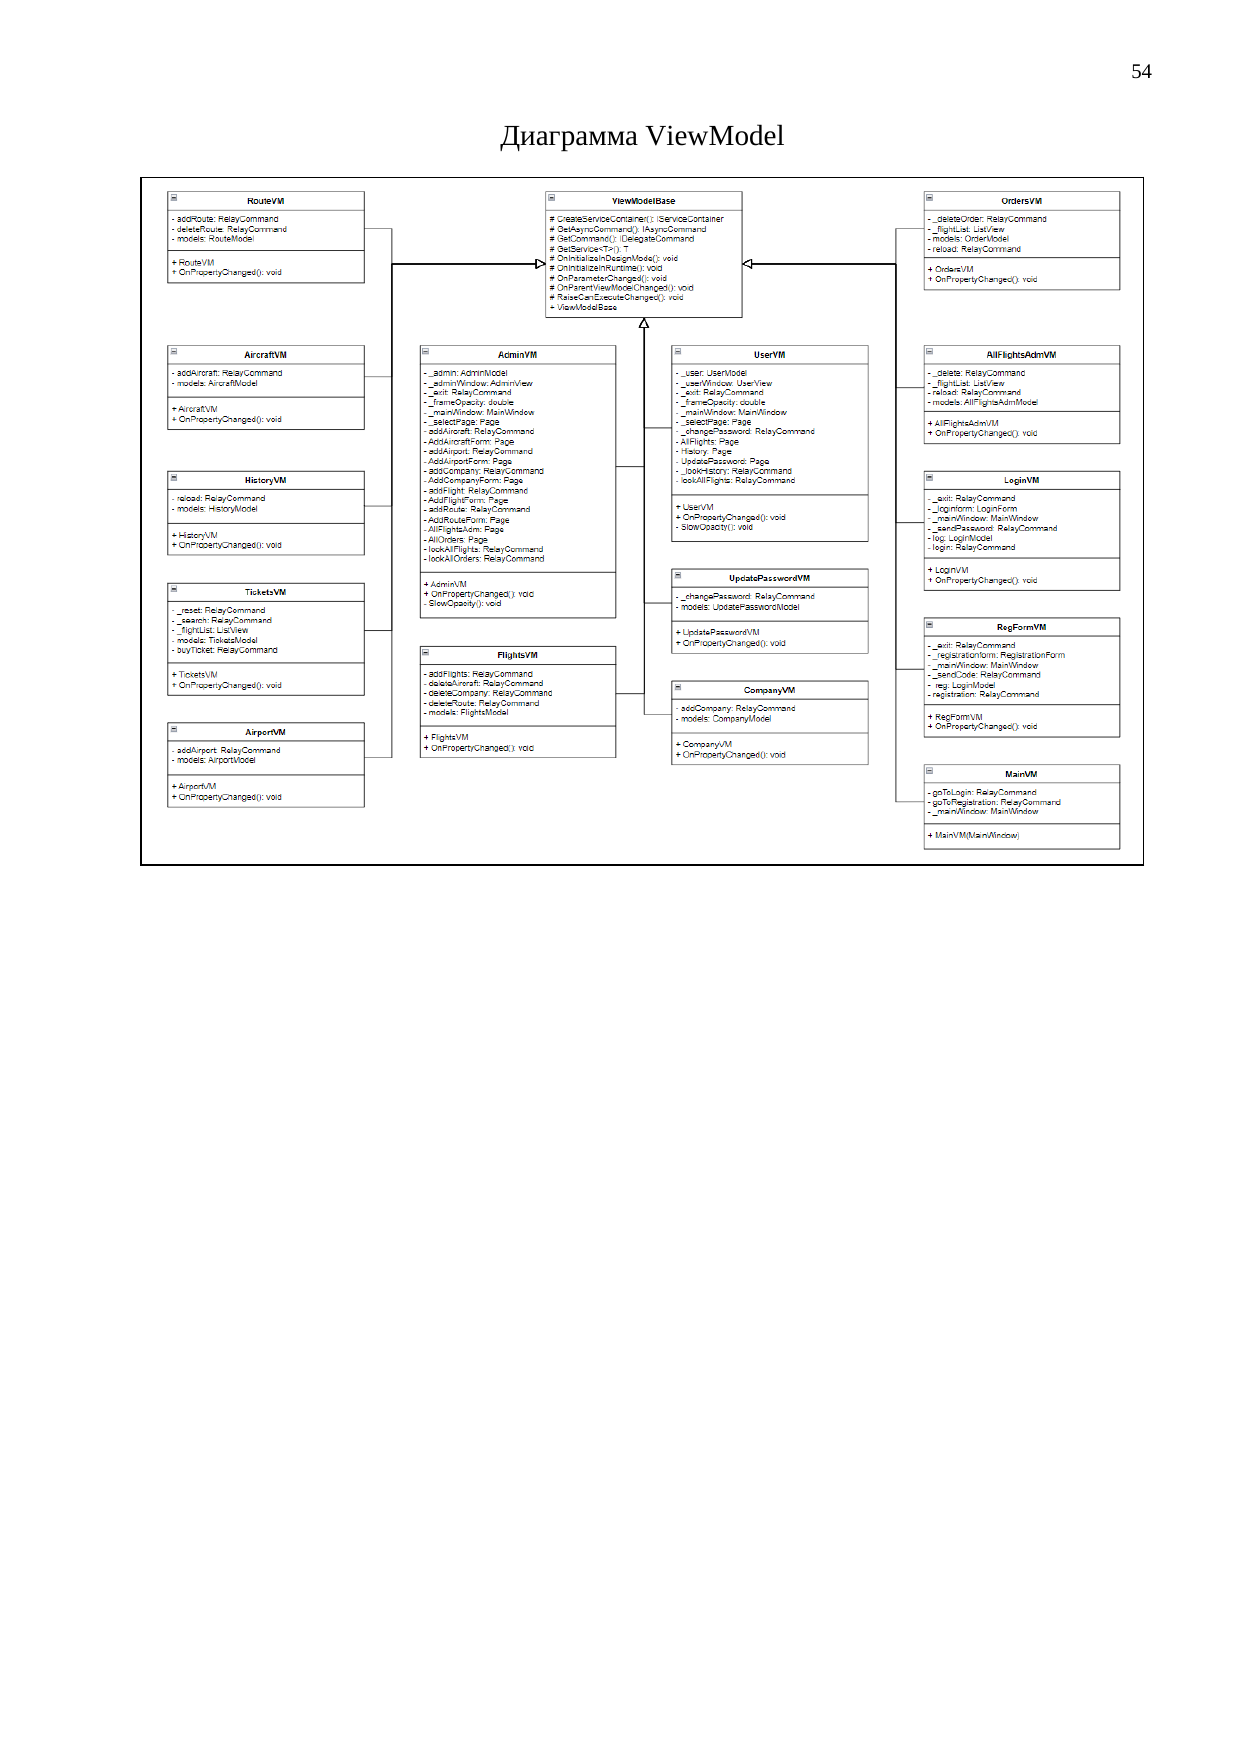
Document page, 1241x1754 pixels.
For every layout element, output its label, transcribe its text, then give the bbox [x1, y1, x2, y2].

picture [142, 178, 1143, 864]
text Диаграмма ViewModel [133, 118, 1152, 152]
